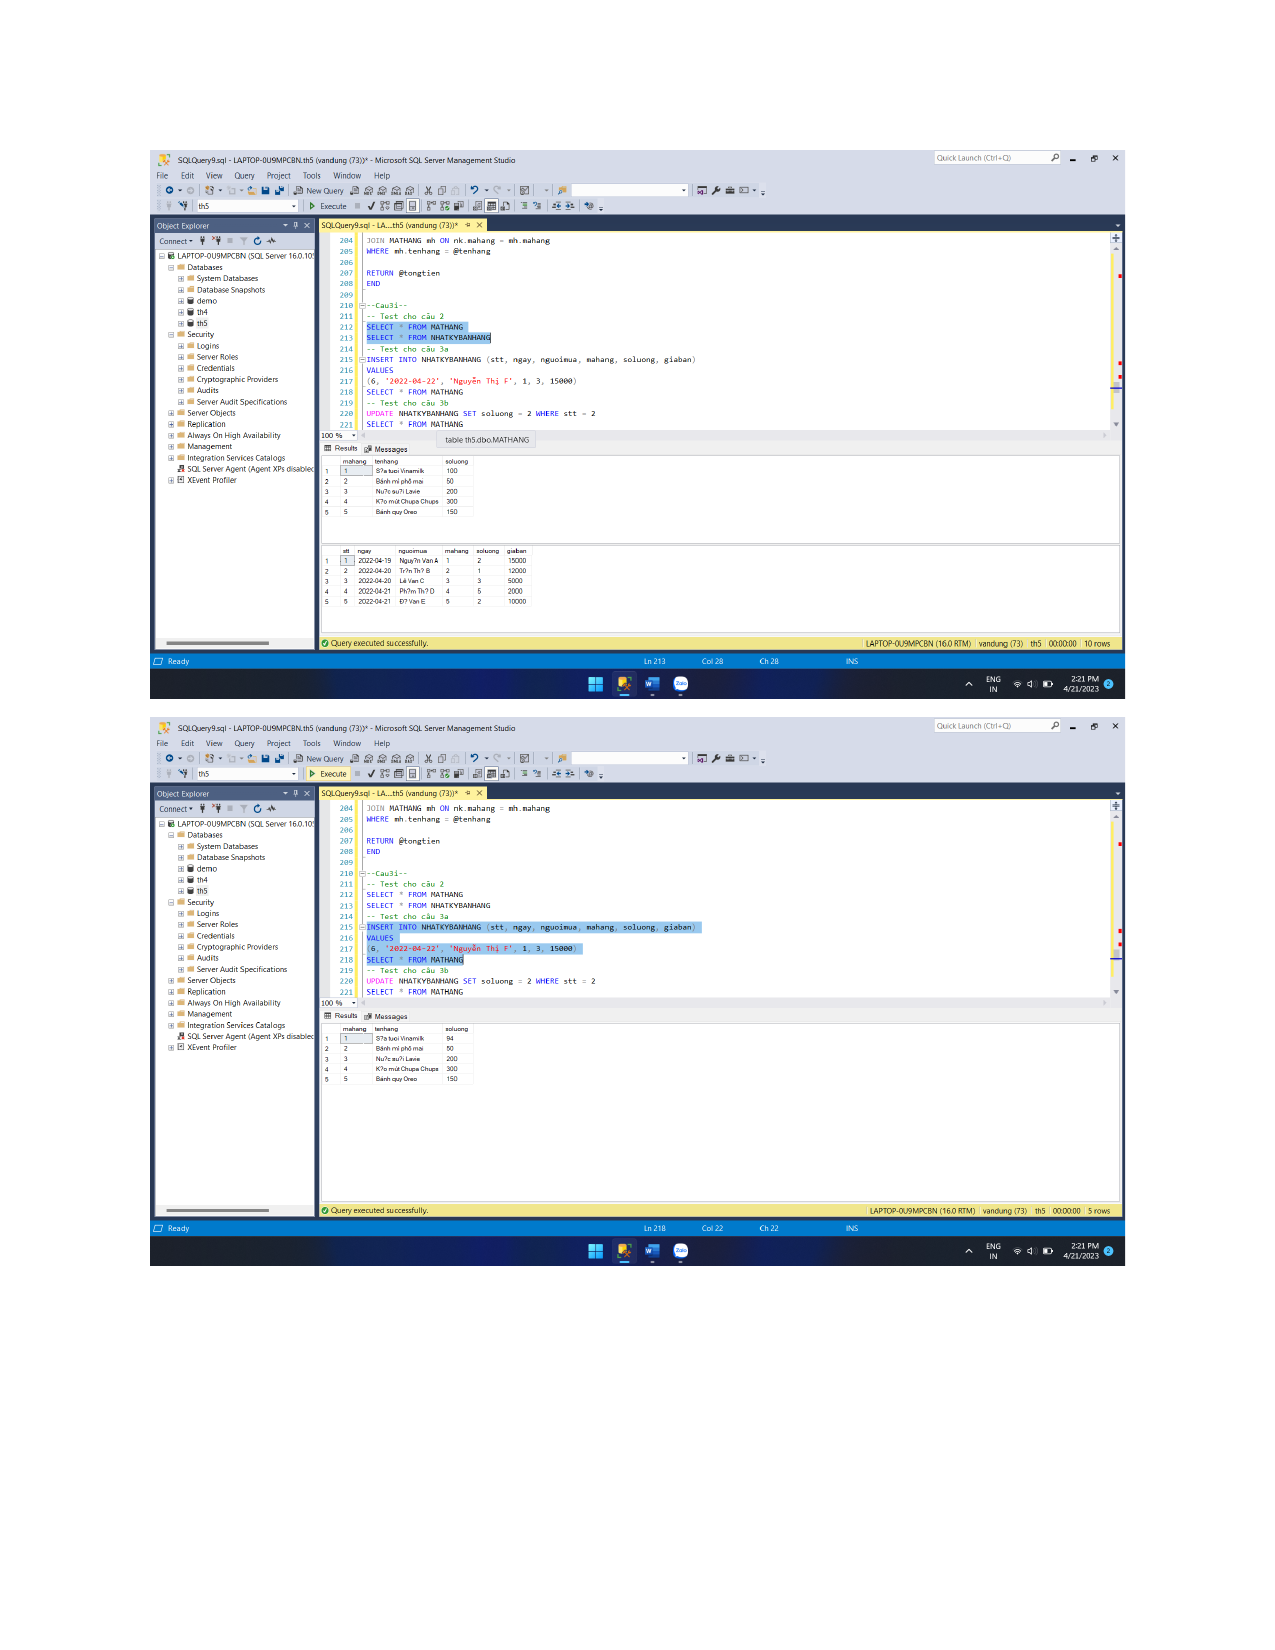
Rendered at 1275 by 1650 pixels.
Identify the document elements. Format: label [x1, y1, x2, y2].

picture [150, 150, 1125, 699]
picture [150, 717, 1125, 1266]
